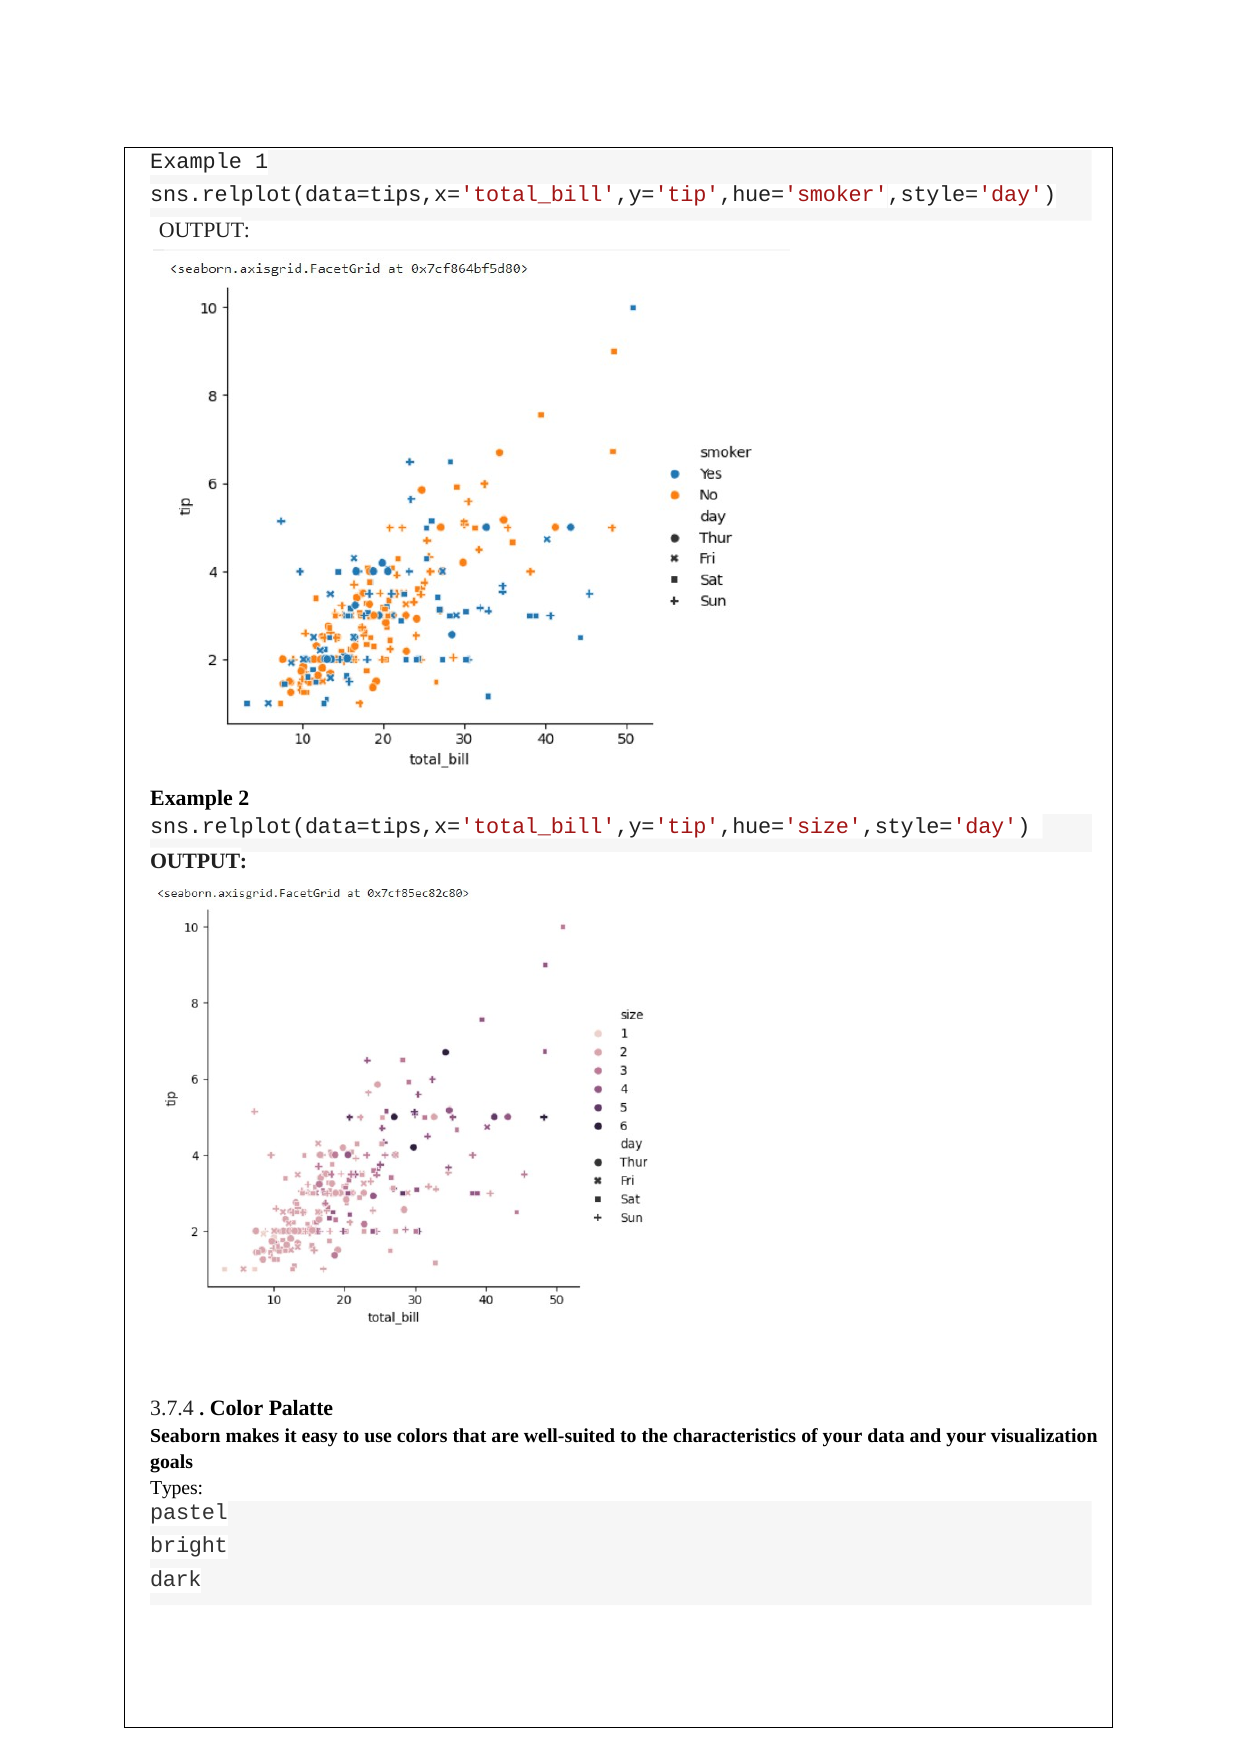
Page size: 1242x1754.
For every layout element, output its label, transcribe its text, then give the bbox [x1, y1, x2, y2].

list . Color Palatte [150, 1394, 1104, 1420]
text Example 2 [150, 785, 1104, 810]
text Types: [150, 1476, 1104, 1499]
picture [153, 249, 790, 768]
picture [157, 889, 648, 1325]
text Seaborn makes it easy to use colors that are well-suited to the characteristics of your data and your visualization goals [150, 1423, 1104, 1472]
